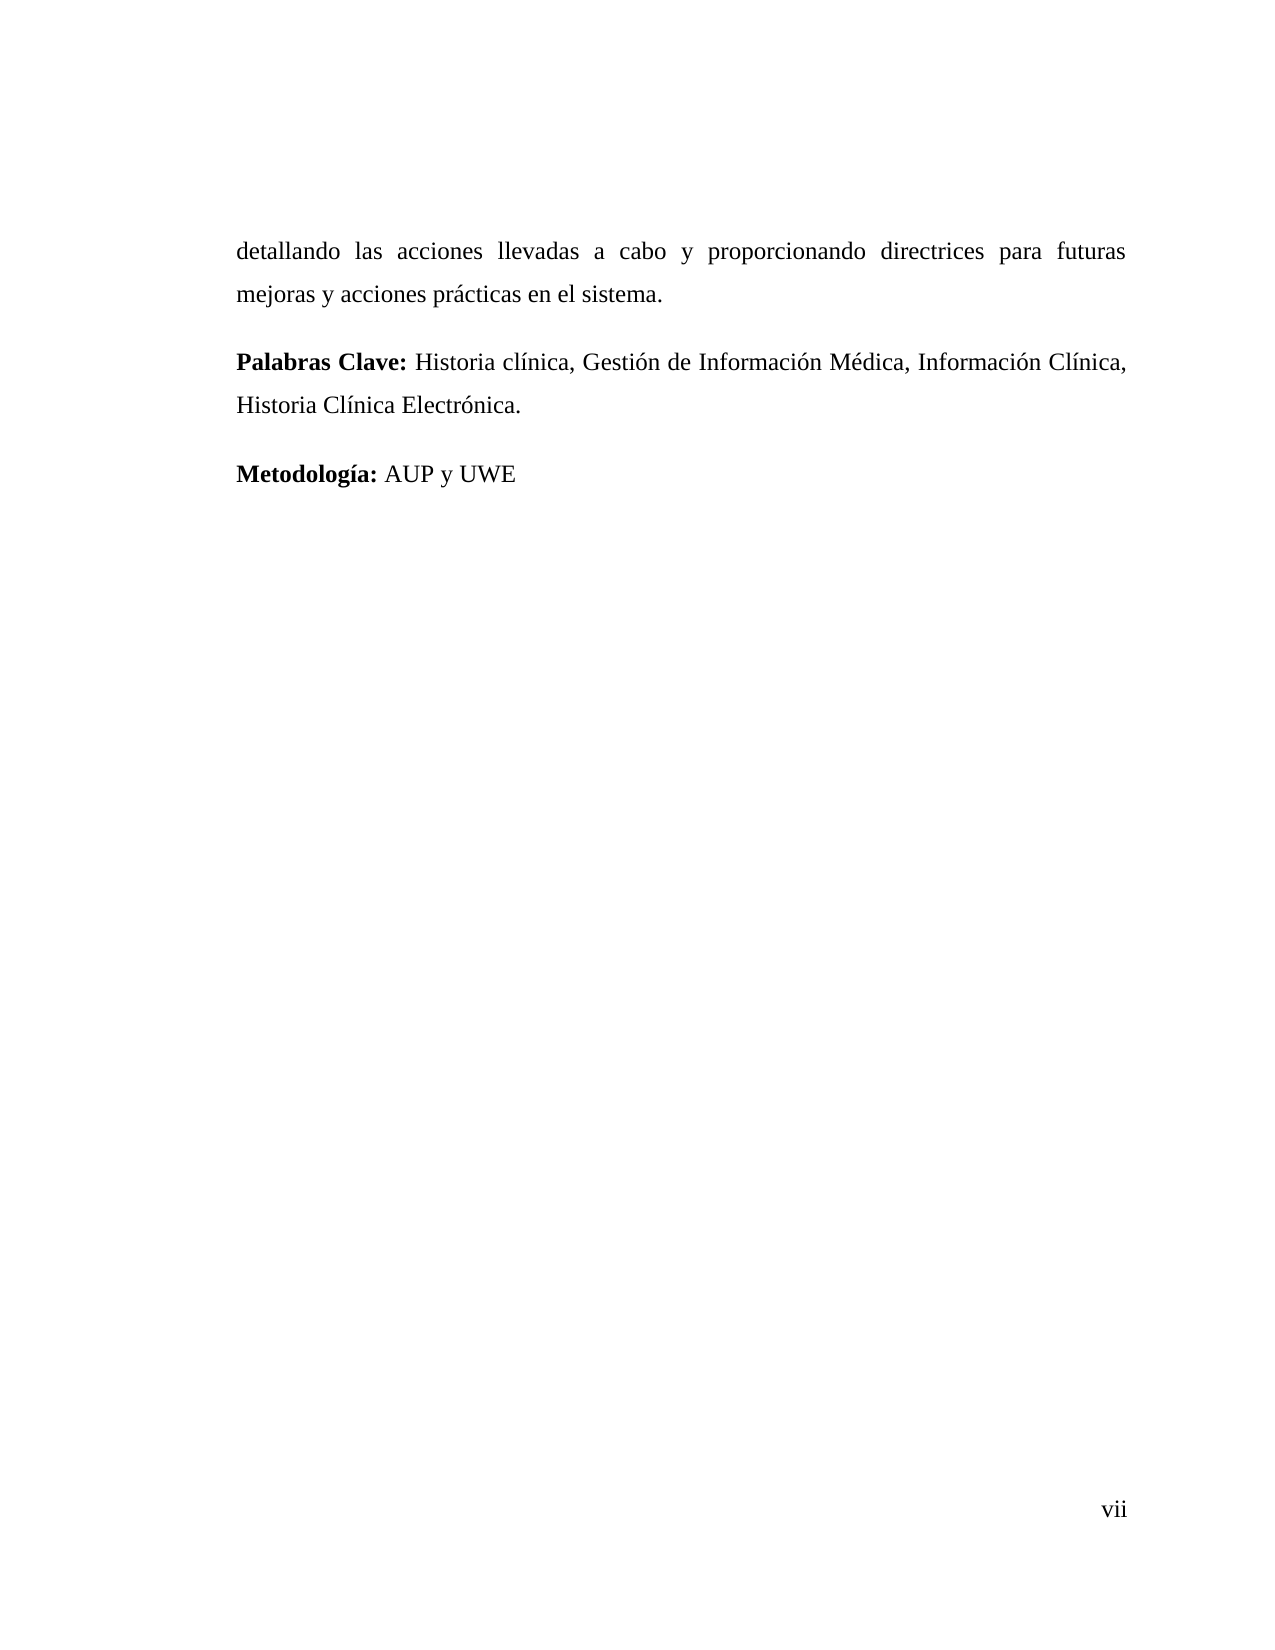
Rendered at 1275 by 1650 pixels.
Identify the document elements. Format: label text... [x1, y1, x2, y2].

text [236, 236, 1127, 308]
text Metodología: AUP y UWE [236, 459, 1127, 487]
text Palabras Clave: Historia clínica, Gestión de Información Médica, Información Clínica, Historia Clínica Electrónica. [236, 347, 1127, 419]
